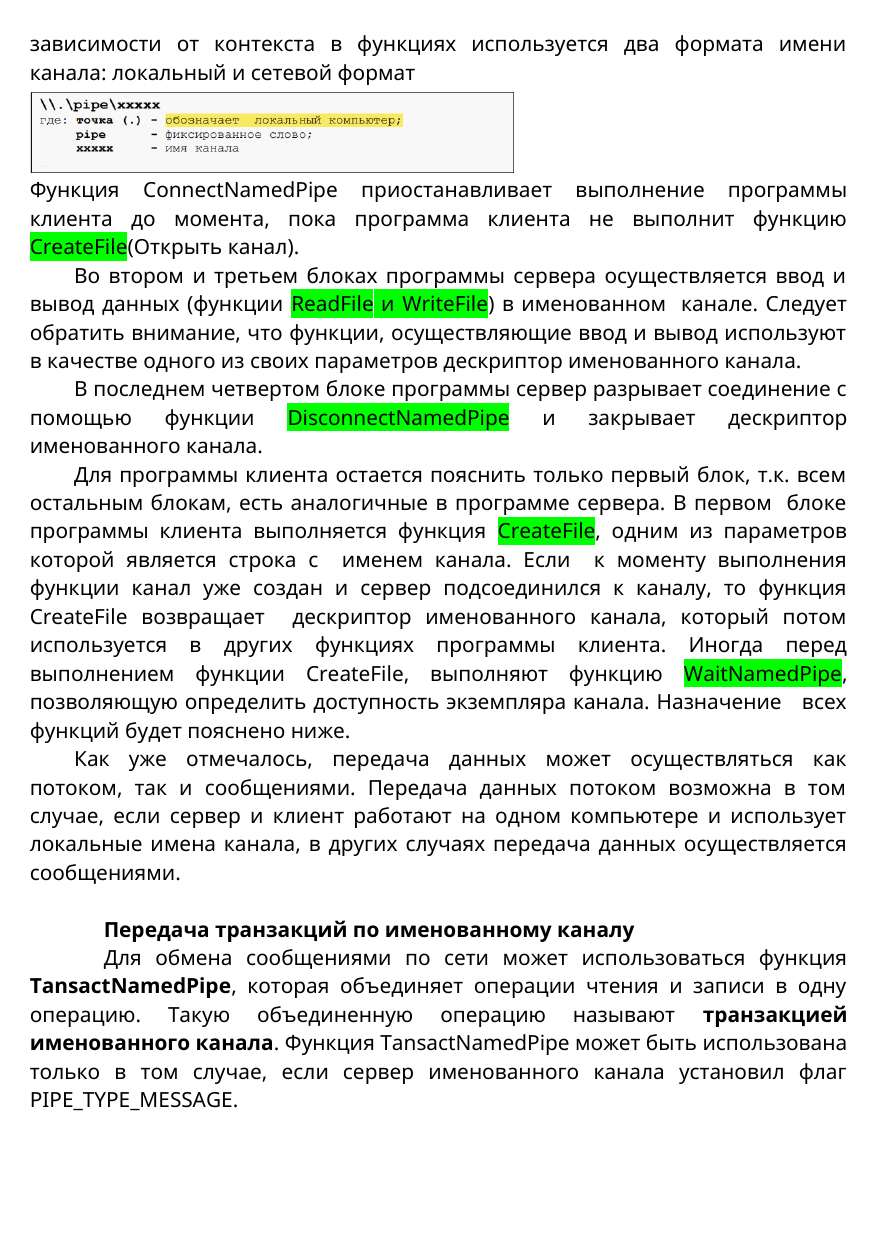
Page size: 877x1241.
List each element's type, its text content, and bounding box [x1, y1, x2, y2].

text Функция ConnectNamedPipe приостанавливает выполнение программы клиента до момента, пока программа клиента не выполнит функцию CreateFile(Открыть канал). [29, 175, 847, 261]
picture [29, 86, 519, 176]
text Во втором и третьем блоках программы сервера осуществляется ввод и вывод данных (функции ReadFile и WriteFile) в именованном канале. Следует обратить внимание, что функции, осуществляющие ввод и вывод используют в качестве одного из своих параметров дескриптор именованного канала. [29, 261, 847, 374]
text Для программы клиента остается пояснить только первый блок, т.к. всем остальным блокам, есть аналогичные в программе сервера. В первом блоке программы клиента выполняется функция CreateFile, одним из параметров которой является строка с именем канала. Если к моменту выполнения функции канал уже создан и сервер подсоединился к каналу, то функция CreateFile возвращает дескриптор именованного канала, который потом используется в других функциях программы клиента. Иногда перед выполнением функции CreateFile, выполняют функцию WaitNamedPipe, позволяющую определить доступность экземпляра канала. Назначение всех функций будет пояснено ниже. [29, 460, 847, 744]
text В последнем четвертом блоке программы сервер разрывает соединение с помощью функции DisconnectNamedPipe и закрывает дескриптор именованного канала. [29, 374, 847, 460]
text Для обмена сообщениями по сети может использоваться функция TansactNamedPipe, которая объединяет операции чтения и записи в одну операцию. Такую объединенную операцию называют транзакцией именованного канала. Функция TansactNamedPipe может быть использована только в том случае, если сервер именованного канала установил флаг PIPE_TYPE_MESSAGE. [29, 943, 847, 1114]
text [29, 29, 847, 86]
text Как уже отмечалось, передача данных может осуществляться как потоком, так и сообщениями. Передача данных потоком возможна в том случае, если сервер и клиент работают на одном компьютере и использует локальные имена канала, в других случаях передача данных осуществляется сообщениями. [29, 744, 847, 886]
text Передача транзакций по именованному каналу [29, 915, 847, 943]
